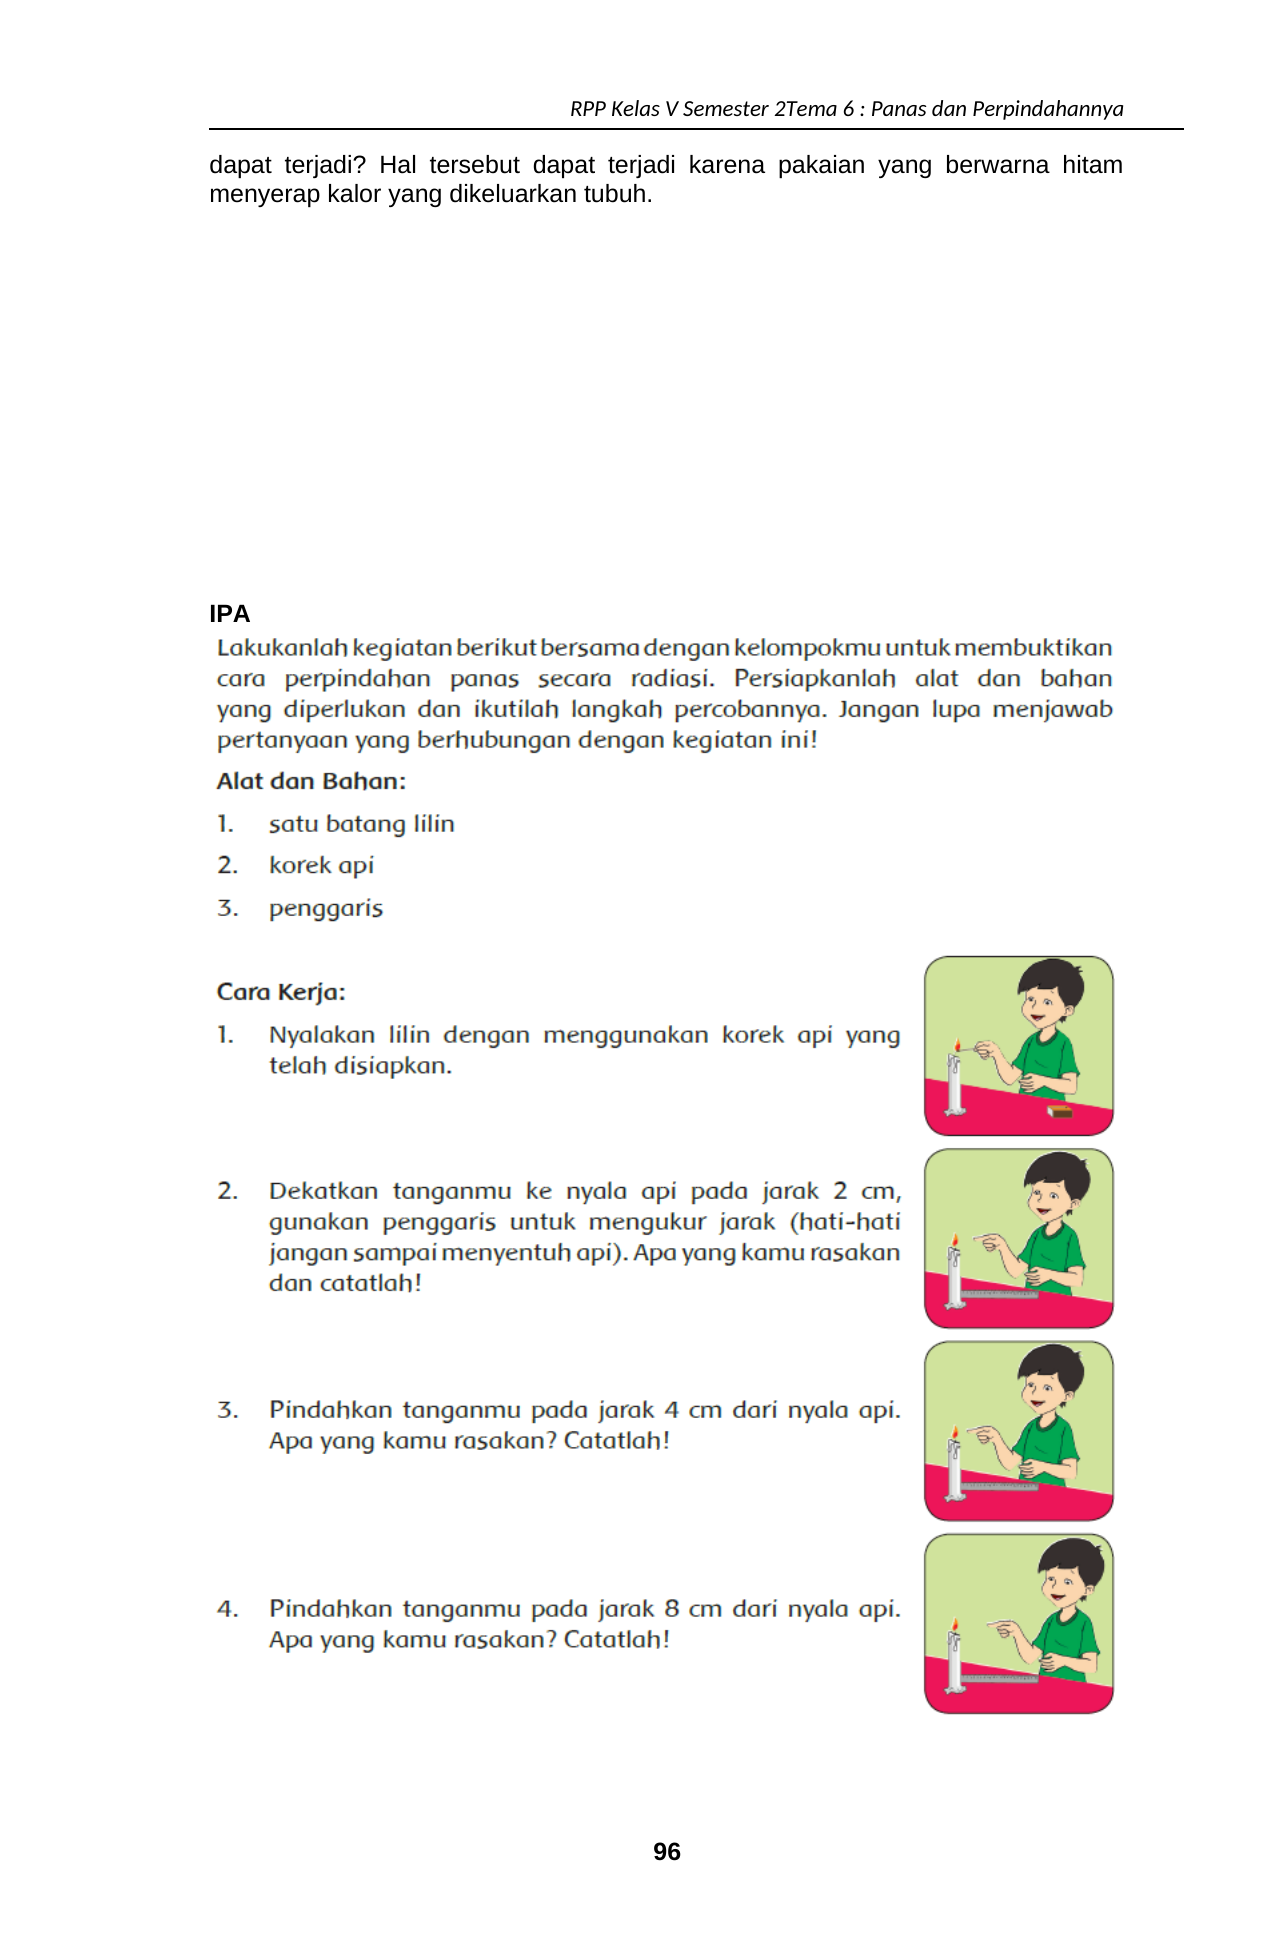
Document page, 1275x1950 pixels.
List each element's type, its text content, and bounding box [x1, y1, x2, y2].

text IPA [209, 599, 1125, 627]
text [209, 150, 1125, 207]
